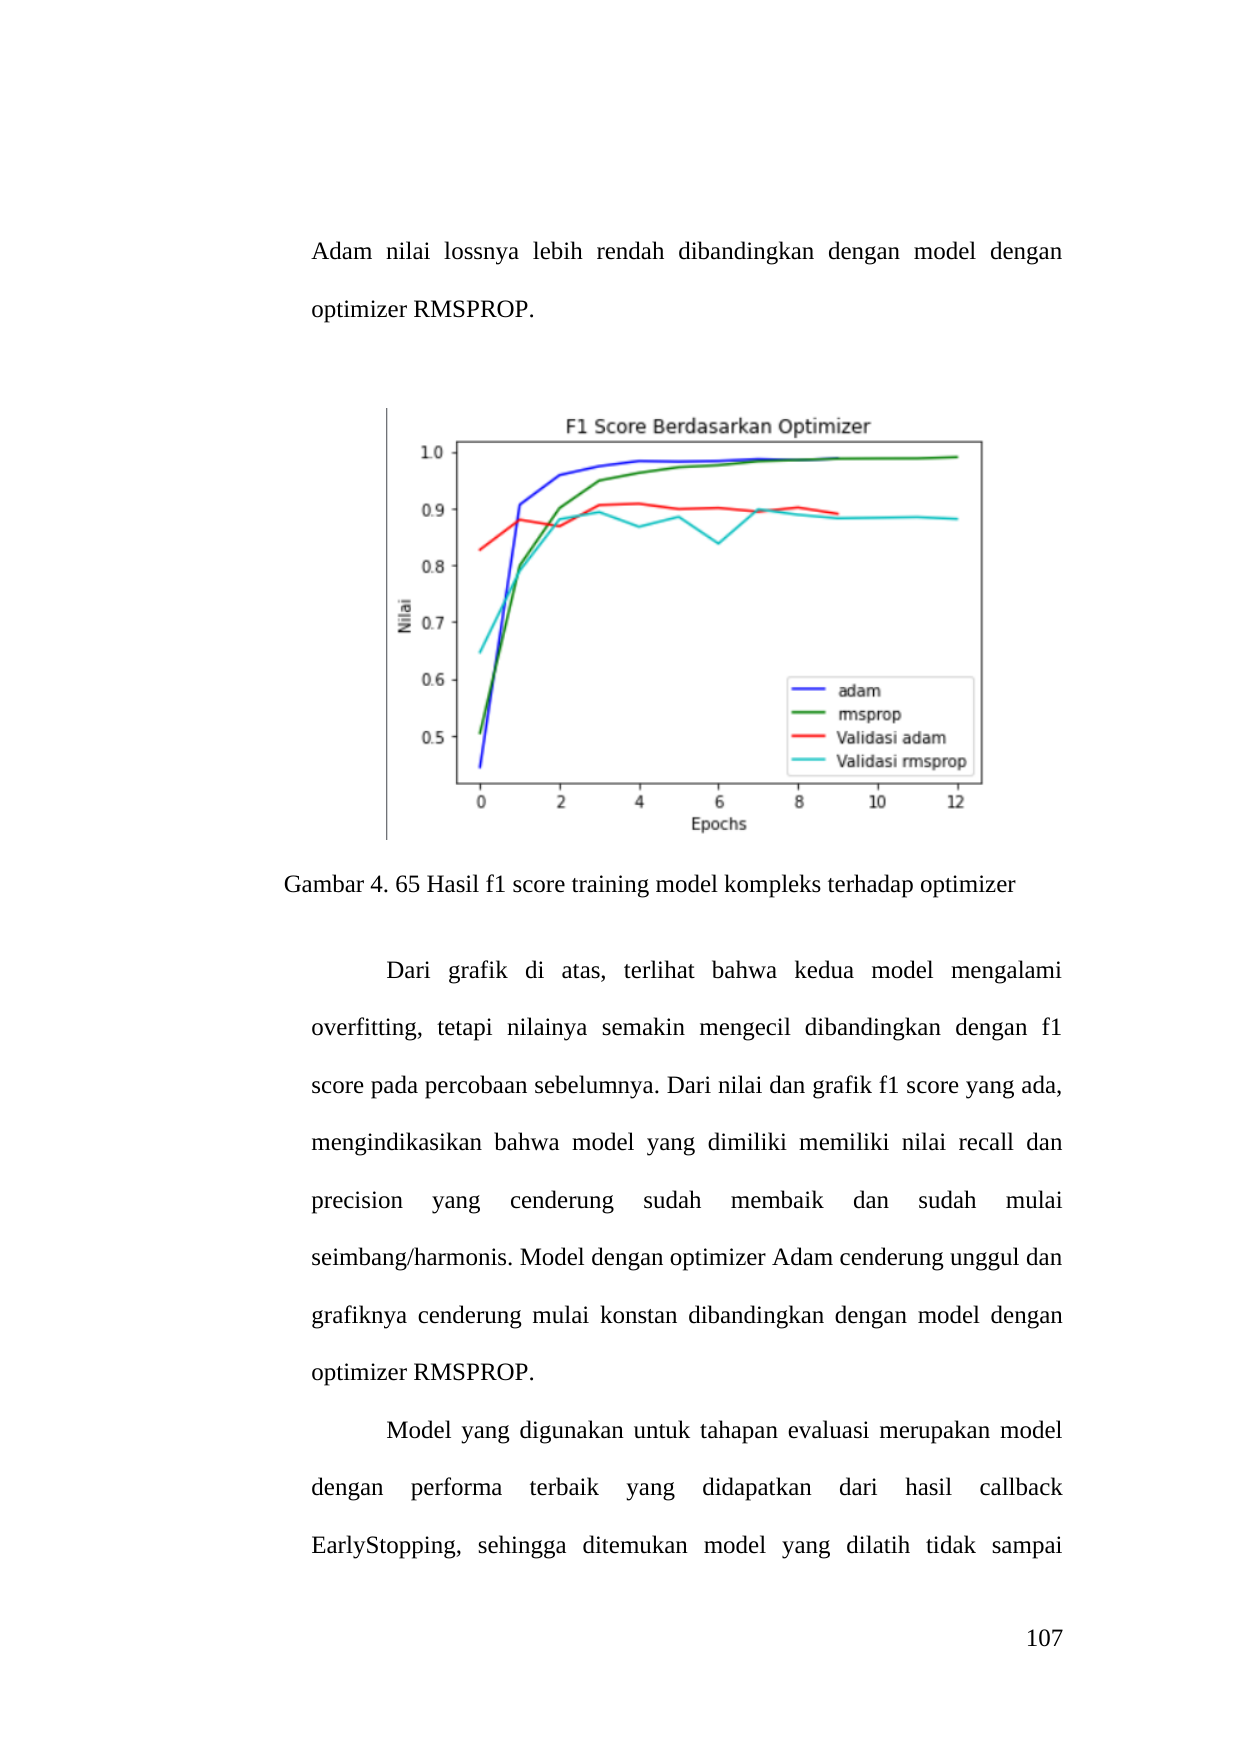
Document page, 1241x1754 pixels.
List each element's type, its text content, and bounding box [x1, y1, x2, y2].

text Dari grafik di atas, terlihat bahwa kedua model mengalami overfitting, tetapi nilainya semakin mengecil dibandingkan dengan f1 score pada percobaan sebelumnya. Dari nilai dan grafik f1 score yang ada, mengindikasikan bahwa model yang dimiliki memiliki nilai recall dan precision yang cenderung sudah membaik dan sudah mulai seimbang/harmonis. Model dengan optimizer Adam cenderung unggul dan grafiknya cenderung mulai konstan dibandingkan dengan model dengan optimizer RMSPROP. [311, 955, 1063, 1386]
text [311, 236, 1063, 322]
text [311, 1415, 1063, 1559]
picture [386, 408, 992, 840]
